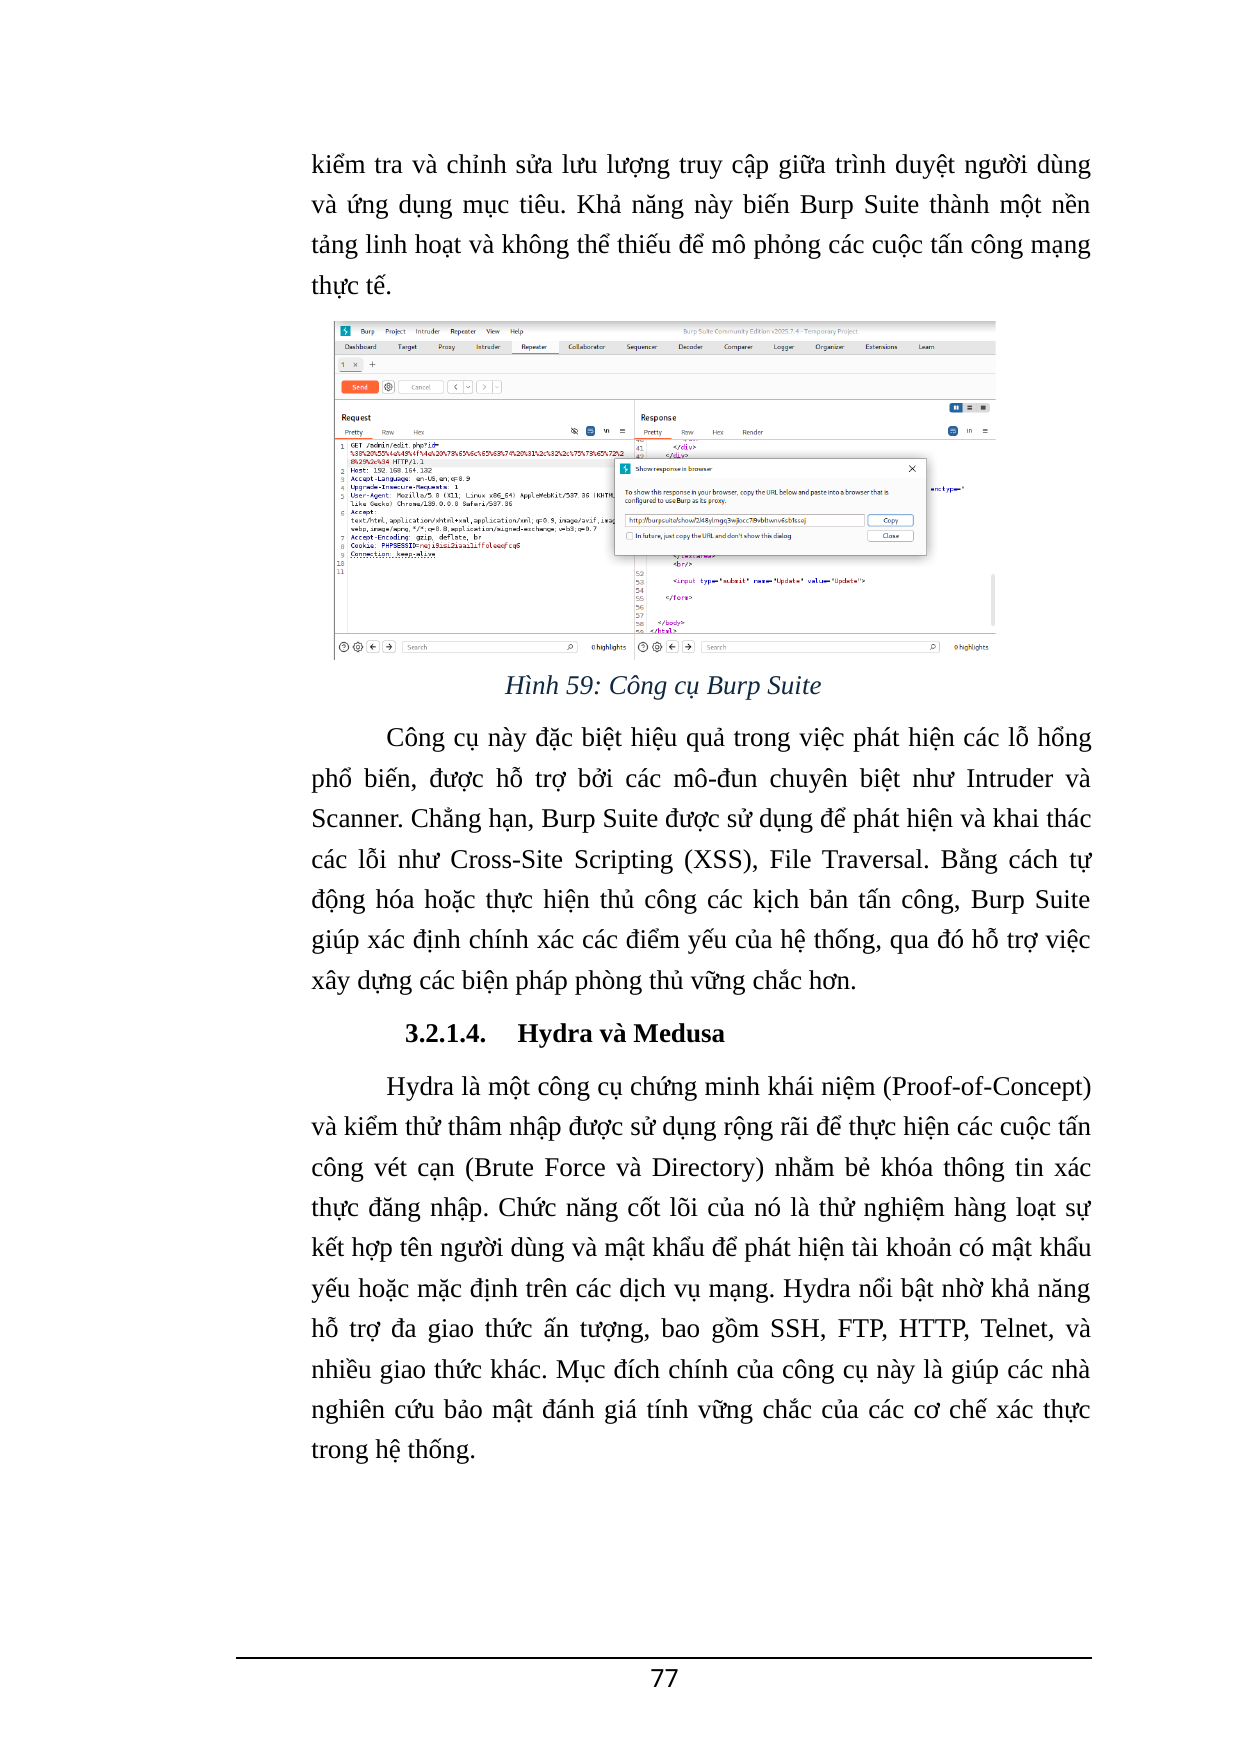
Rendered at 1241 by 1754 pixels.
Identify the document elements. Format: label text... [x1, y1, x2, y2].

text Hydra là một công cụ chứng minh khái niệm (Proof-of-Concept) và kiểm thử thâm nhập được sử dụng rộng rãi để thực hiện các cuộc tấn công vét cạn (Brute Force và Directory) nhằm bẻ khóa thông tin xác thực đăng nhập. Chức năng cốt lõi của nó là thử nghiệm hàng loạt sự kết hợp tên người dùng và mật khẩu để phát hiện tài khoản có mật khẩu yếu hoặc mặc định trên các dịch vụ mạng. Hydra nổi bật nhờ khả năng hỗ trợ đa giao thức ấn tượng, bao gồm SSH, FTP, HTTP, Telnet, và nhiều giao thức khác. Mục đích chính của công cụ này là giúp các nhà nghiên cứu bảo mật đánh giá tính vững chắc của các cơ chế xác thực trong hệ thống. [311, 1070, 1092, 1465]
text Công cụ này đặc biệt hiệu quả trong việc phát hiện các lỗ hổng phổ biến, được hỗ trợ bởi các mô-đun chuyên biệt như Intruder và Scanner. Chẳng hạn, Burp Suite được sử dụng để phát hiện và khai thác các lỗi như Cross-Site Scripting (XSS), File Traversal. Bằng cách tự động hóa hoặc thực hiện thủ công các kịch bản tấn công, Burp Suite giúp xác định chính xác các điểm yếu của hệ thống, qua đó hỗ trợ việc xây dựng các biện pháp phòng thủ vững chắc hơn. [311, 721, 1092, 995]
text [311, 148, 1092, 300]
list Hydra và Medusa [405, 1017, 1092, 1048]
picture [333, 321, 996, 660]
